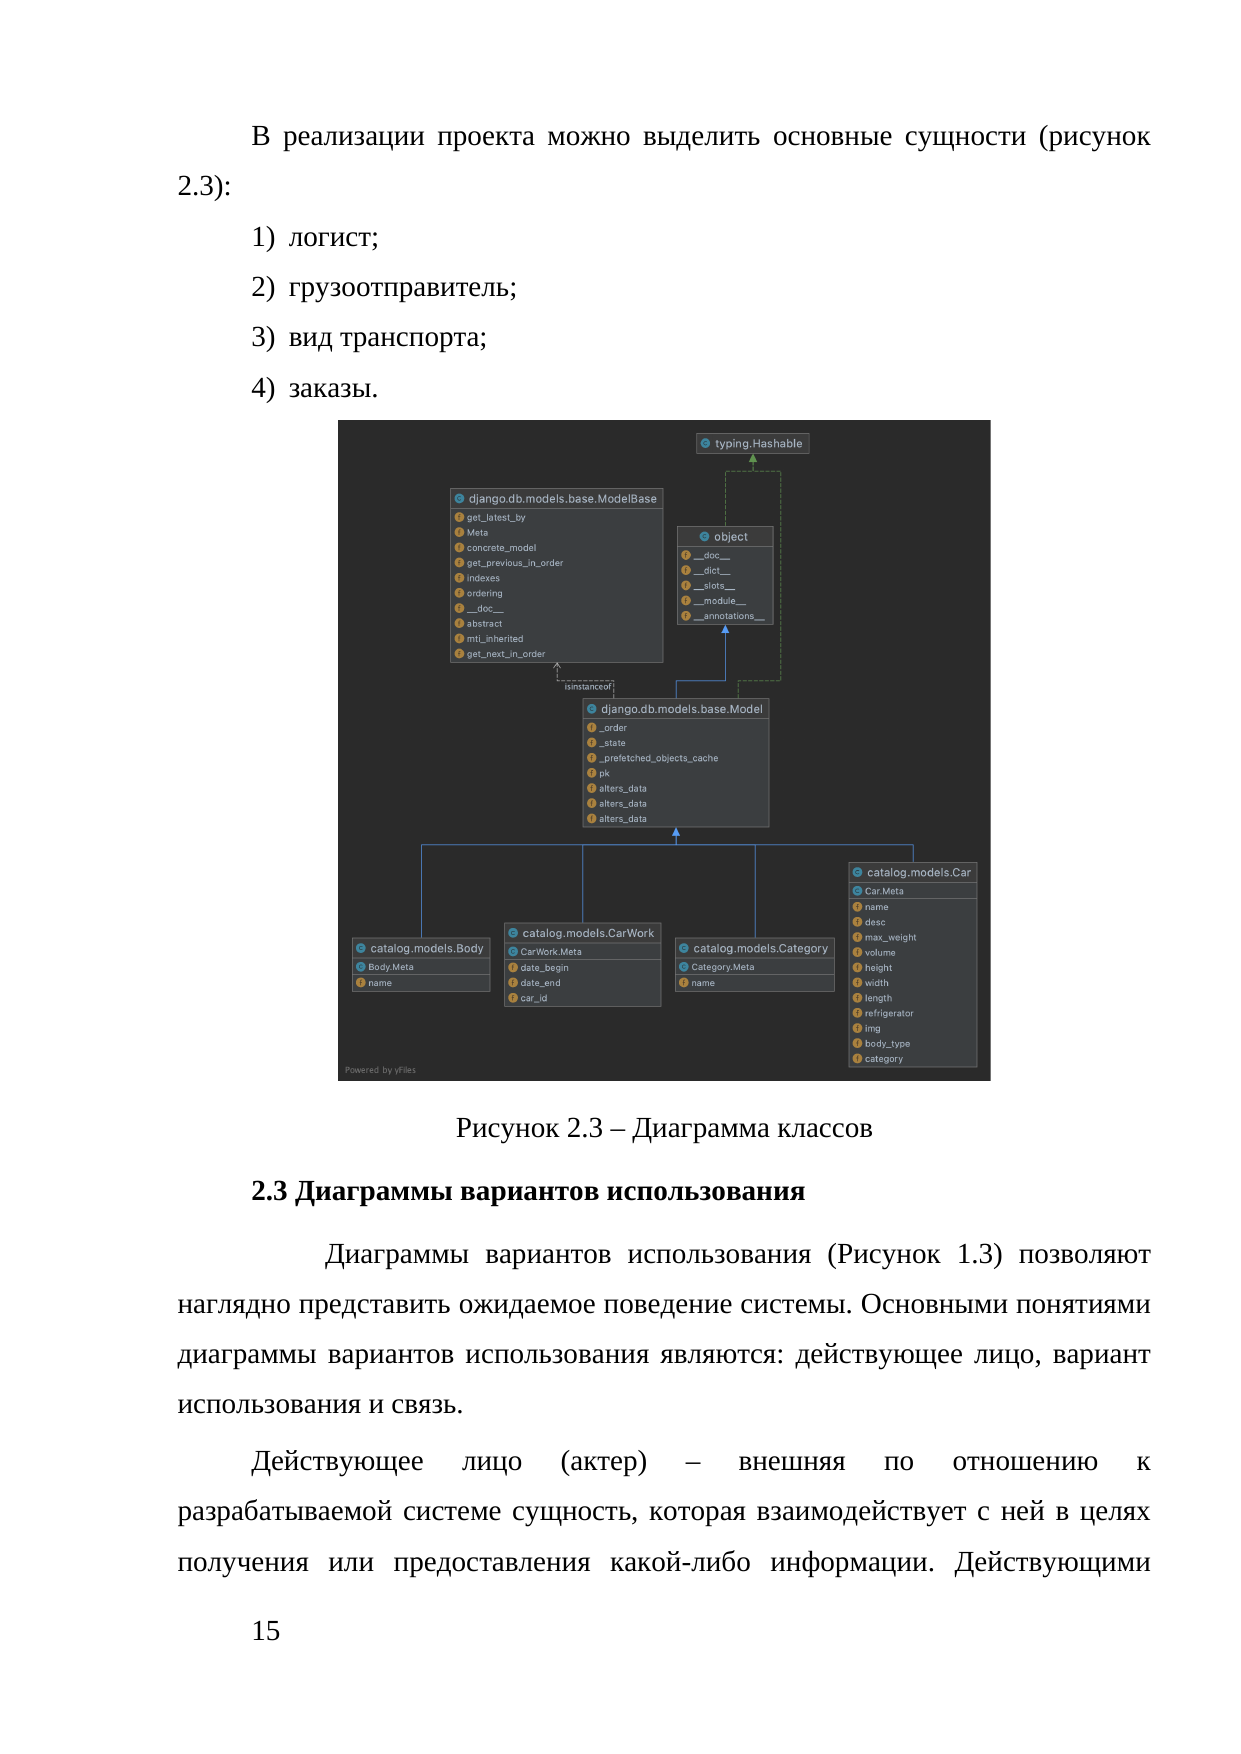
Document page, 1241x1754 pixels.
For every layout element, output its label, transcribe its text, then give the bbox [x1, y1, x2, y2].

list грузоотправитель; [251, 269, 1152, 303]
text В реализации проекта можно выделить основные сущности (рисунок 2.3): [177, 118, 1152, 202]
list логист; [251, 219, 1152, 252]
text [177, 1443, 1152, 1577]
subtitle 2.3 Диаграммы вариантов использования [177, 1173, 1152, 1206]
list заказы. [251, 370, 1152, 403]
text Диаграммы вариантов использования (Рисунок 1.3) позволяют наглядно представить ожидаемое поведение системы. Основными понятиями диаграммы вариантов использования являются: действующее лицо, вариант использования и связь. [177, 1236, 1152, 1420]
list вид транспорта; [251, 319, 1152, 353]
text Рисунок 2.3 – Диаграмма классов [177, 1110, 1152, 1144]
picture [338, 420, 991, 1081]
